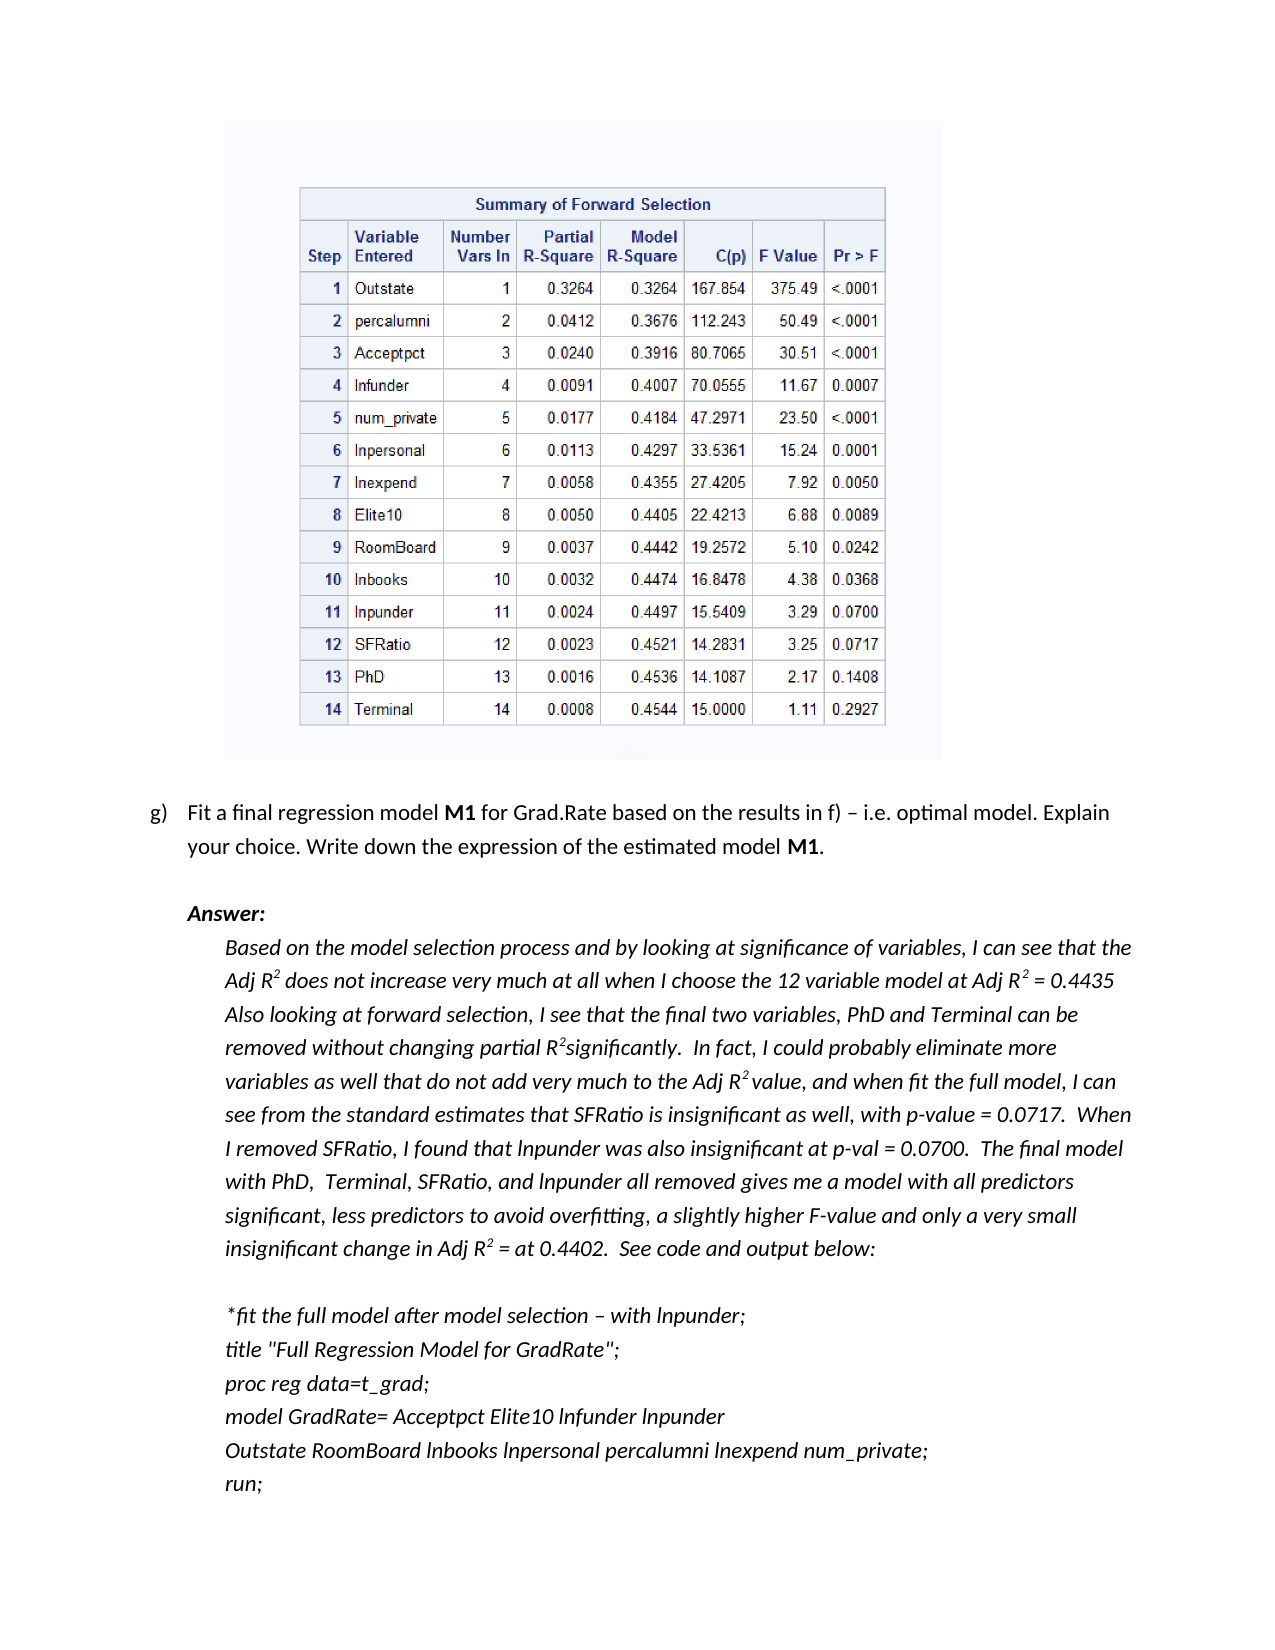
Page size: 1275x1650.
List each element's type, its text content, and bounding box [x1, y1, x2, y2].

text Based on the model selection process and by looking at significance of variables, I can see that the Adj R2 does not increase very much at all when I choose the 12 variable model at Adj R2 = 0.4435 Also looking at forward selection, I see that the final two variables, PhD and Terminal can be removed without changing partial R2significantly. In fact, I could probably eliminate more variables as well that do not add very much to the Adj R2 value, and when fit the full model, I can see from the standard estimates that SFRatio is insignificant as well, with p-value = 0.0717. When I removed SFRatio, I found that lnpunder was also insignificant at p-val = 0.0700. The final model with PhD, Terminal, SFRatio, and lnpunder all removed gives me a model with all predictors significant, less predictors to avoid overfitting, a slightly higher F-value and only a very small insignificant change in Adj R2 = at 0.4402. See code and output below: [225, 933, 1144, 1262]
text *fit the full model after model selection – with lnpunder; [225, 1302, 1144, 1329]
text Answer: [150, 899, 1144, 927]
text title "Full Regression Model for GradRate"; [225, 1335, 1144, 1363]
list Fit a final regression model M1 for Grad.Rate based on the results in f) – i.e. optimal model. Explain your choice. Write down the expression of the estimated model M1. [150, 798, 1144, 860]
text run; [225, 1469, 1144, 1497]
text Outstate RoomBoard lnbooks lnpersonal percalumni lnexpend num_private; [225, 1436, 1144, 1464]
picture [225, 121, 943, 760]
text model GradRate= Acceptpct Elite10 lnfunder lnpunder [225, 1402, 1144, 1430]
text proc reg data=t_grad; [225, 1369, 1144, 1397]
